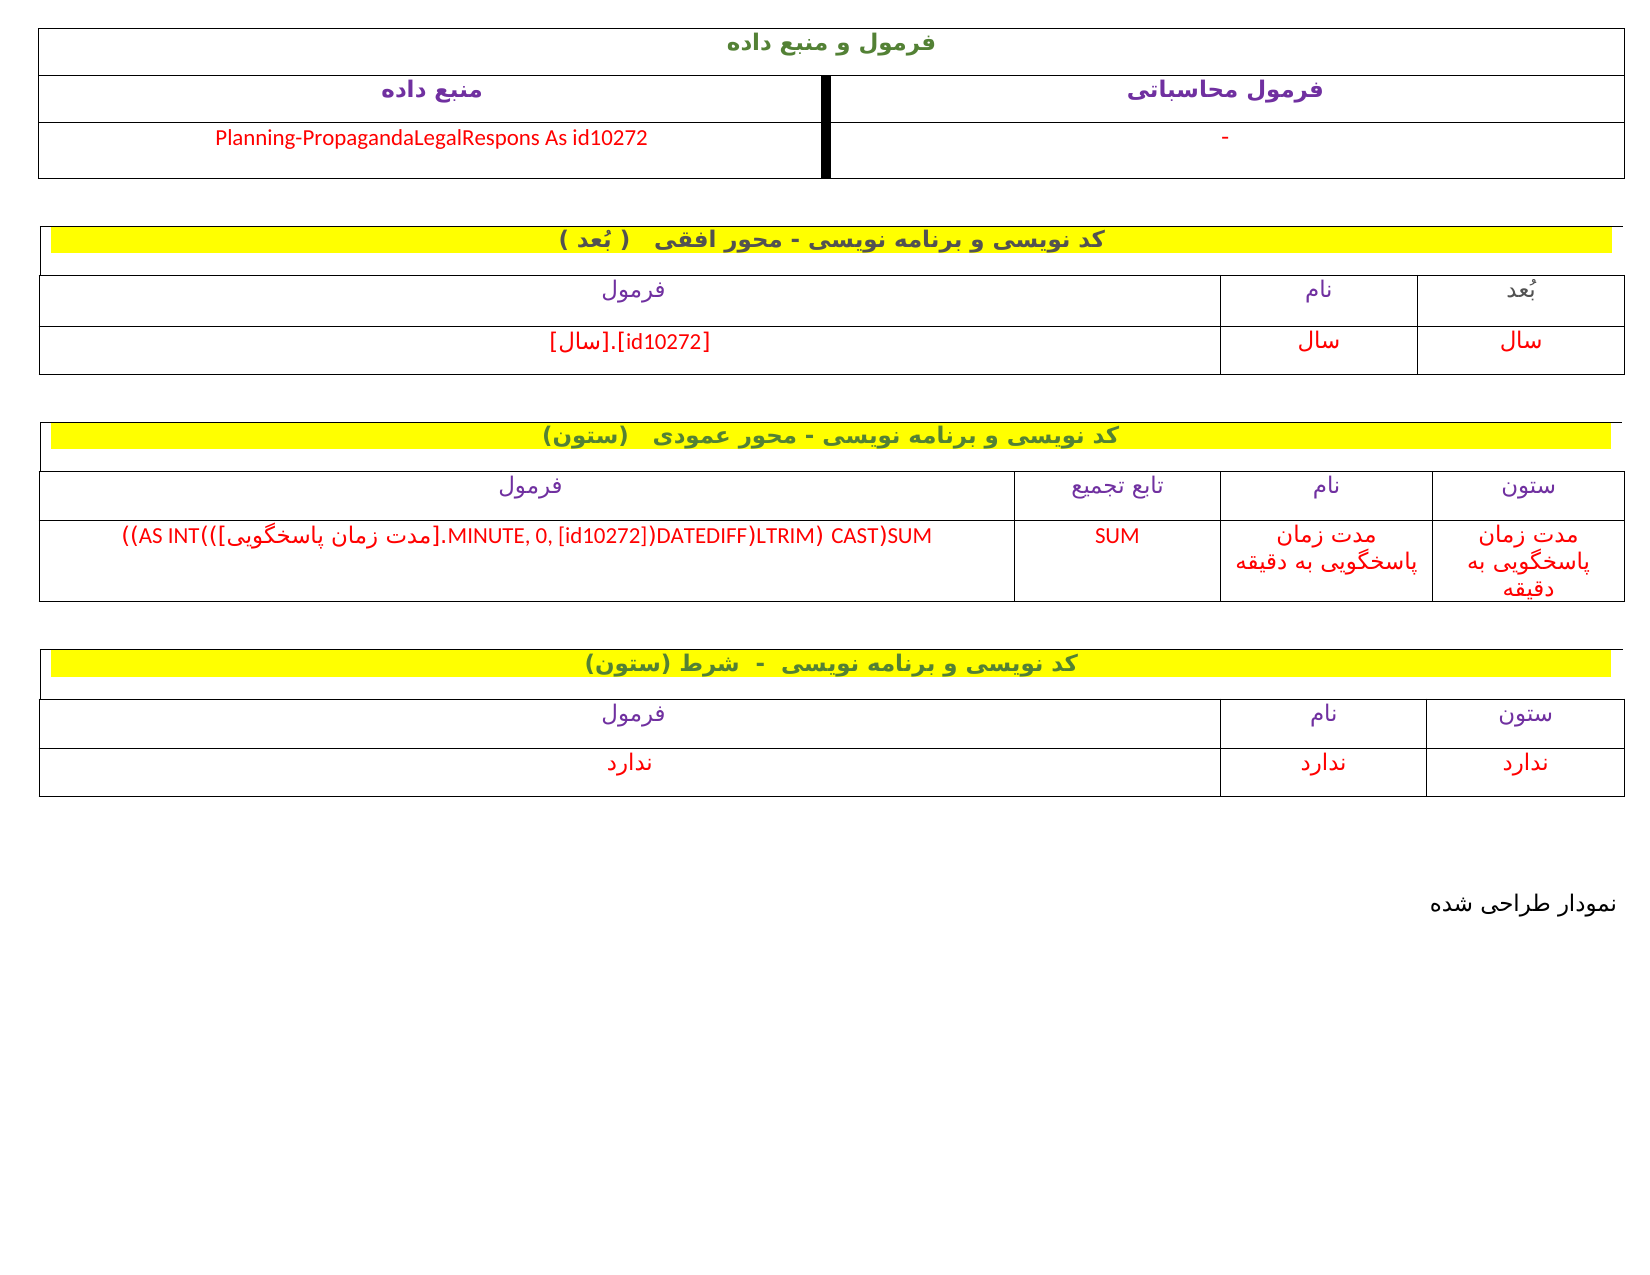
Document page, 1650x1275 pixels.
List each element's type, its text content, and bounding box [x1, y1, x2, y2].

table_cell بُعد [1418, 276, 1624, 326]
table_cell SUM [1015, 521, 1220, 601]
table_cell ندارد [40, 749, 1220, 796]
table_cell ندارد [1221, 749, 1426, 796]
table_cell تابع تجمیع [1015, 472, 1220, 520]
table_cell سال [1221, 327, 1417, 374]
table_cell فرمول [40, 472, 1014, 520]
table_cell SUM(CAST (LTRIM(DATEDIFF(MINUTE, 0, [id10272].[مدت زمان پاسخگویی]))AS INT)) [40, 521, 1014, 601]
table_header کد نویسی و برنامه نویسی - محور افقی ( بُعد ) [41, 227, 1623, 275]
table_cell ستون [1433, 472, 1624, 520]
table_cell نام [1221, 700, 1426, 748]
table_cell سال [1418, 327, 1624, 374]
table_cell منبع داده [39, 76, 821, 122]
text نمودار طراحی شده [37, 891, 1650, 917]
table_header فرمول و منبع داده [39, 29, 1624, 75]
table_cell ستون [1427, 700, 1624, 748]
table_header کد نویسی و برنامه نویسی - شرط (ستون) [41, 650, 1623, 699]
table_cell Planning-PropagandaLegalRespons As id10272 [39, 123, 821, 178]
table_cell مدت زمان پاسخگویی به دقیقه [1221, 521, 1432, 601]
table_header کد نویسی و برنامه نویسی - محور عمودی (ستون) [41, 423, 1622, 471]
table_cell نام [1221, 472, 1432, 520]
table_cell فرمول [40, 700, 1220, 748]
table_cell فرمول [40, 276, 1220, 326]
table_cell مدت زمان پاسخگویی به دقیقه [1433, 521, 1624, 601]
table_cell نام [1221, 276, 1417, 326]
table_cell فرمول محاسباتی [831, 76, 1624, 122]
table_cell [id10272].[سال] [40, 327, 1220, 374]
table_cell ندارد [1427, 749, 1624, 796]
table_cell - [831, 123, 1624, 178]
